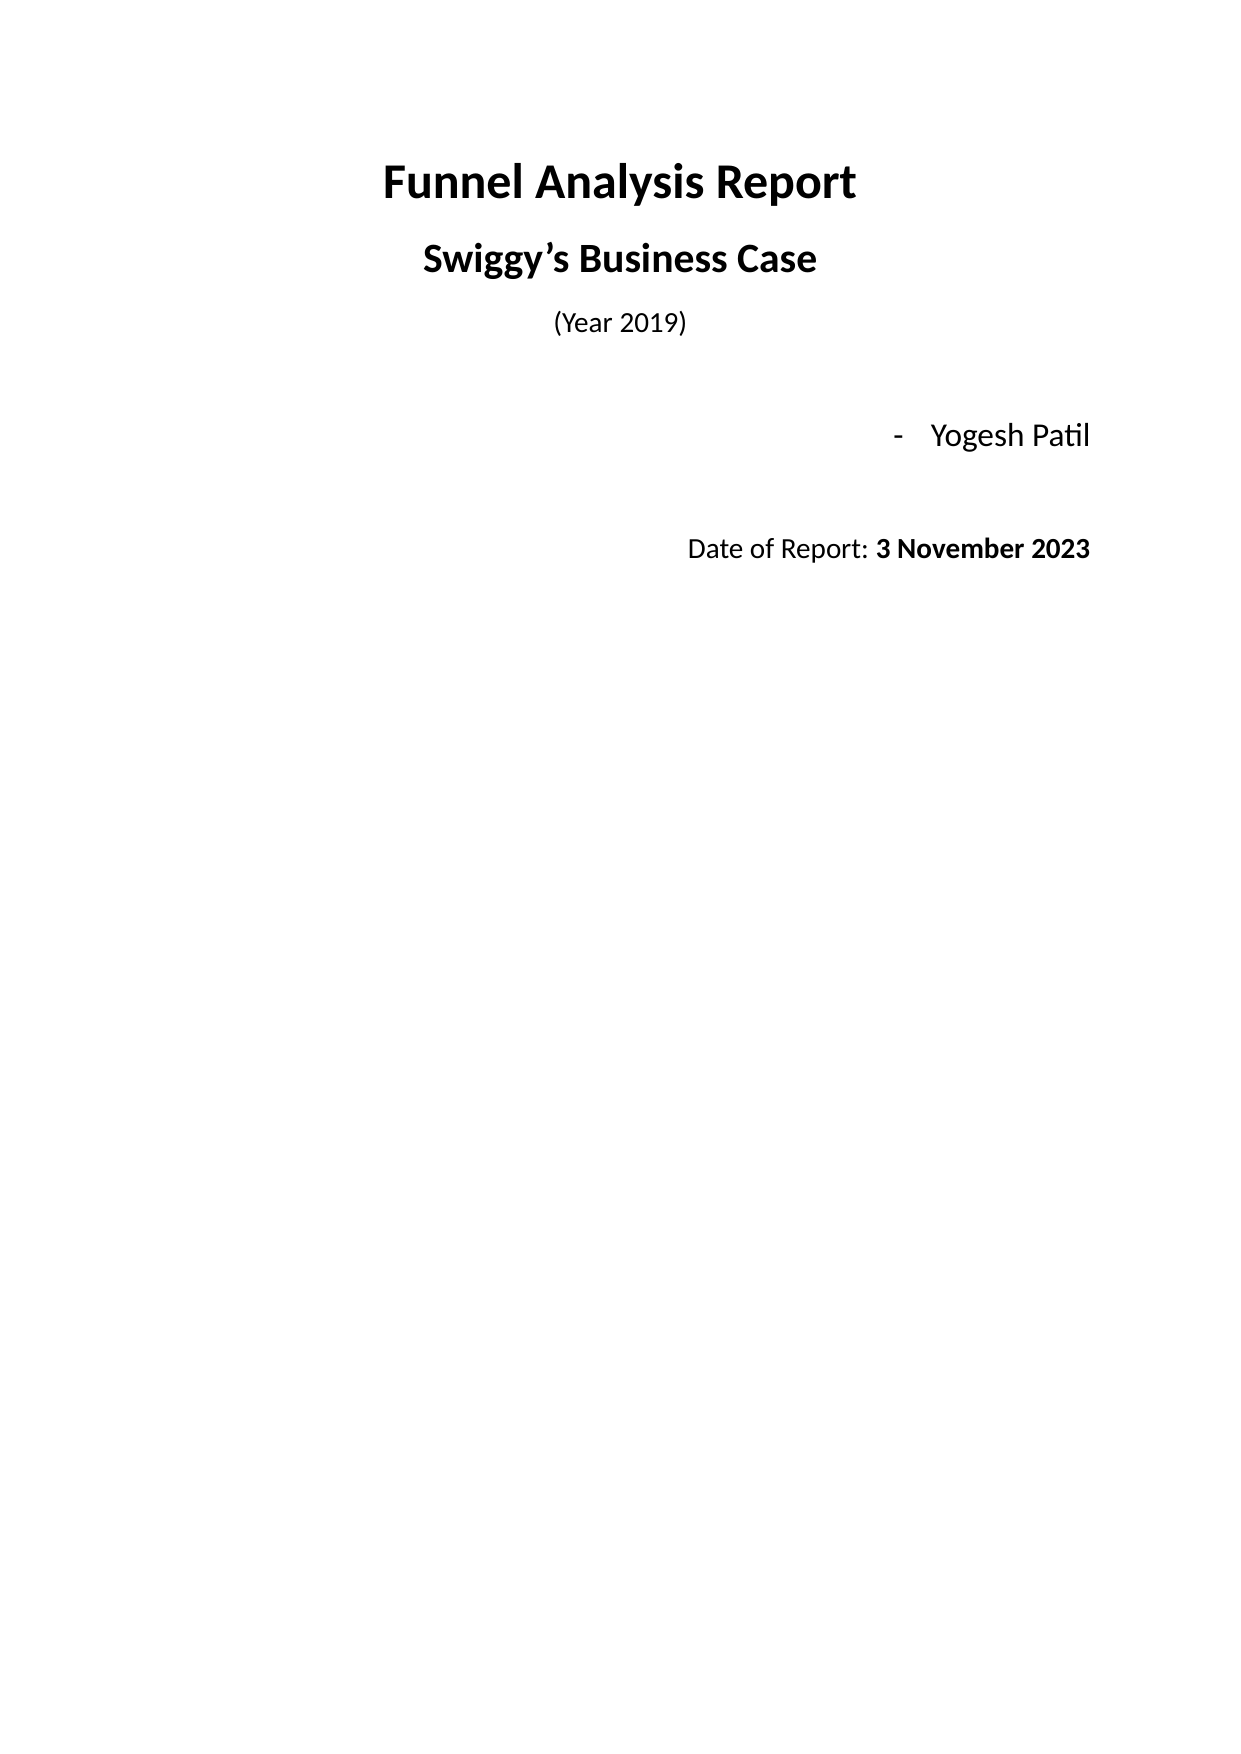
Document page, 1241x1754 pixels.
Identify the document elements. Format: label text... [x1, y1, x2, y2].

list Yogesh Patil [187, 414, 1090, 455]
text Date of Report: 3 November 2023 [150, 530, 1090, 566]
text Swiggy’s Business Case [150, 232, 1090, 283]
text Funnel Analysis Report [150, 150, 1090, 211]
text (Year 2019) [150, 304, 1090, 340]
